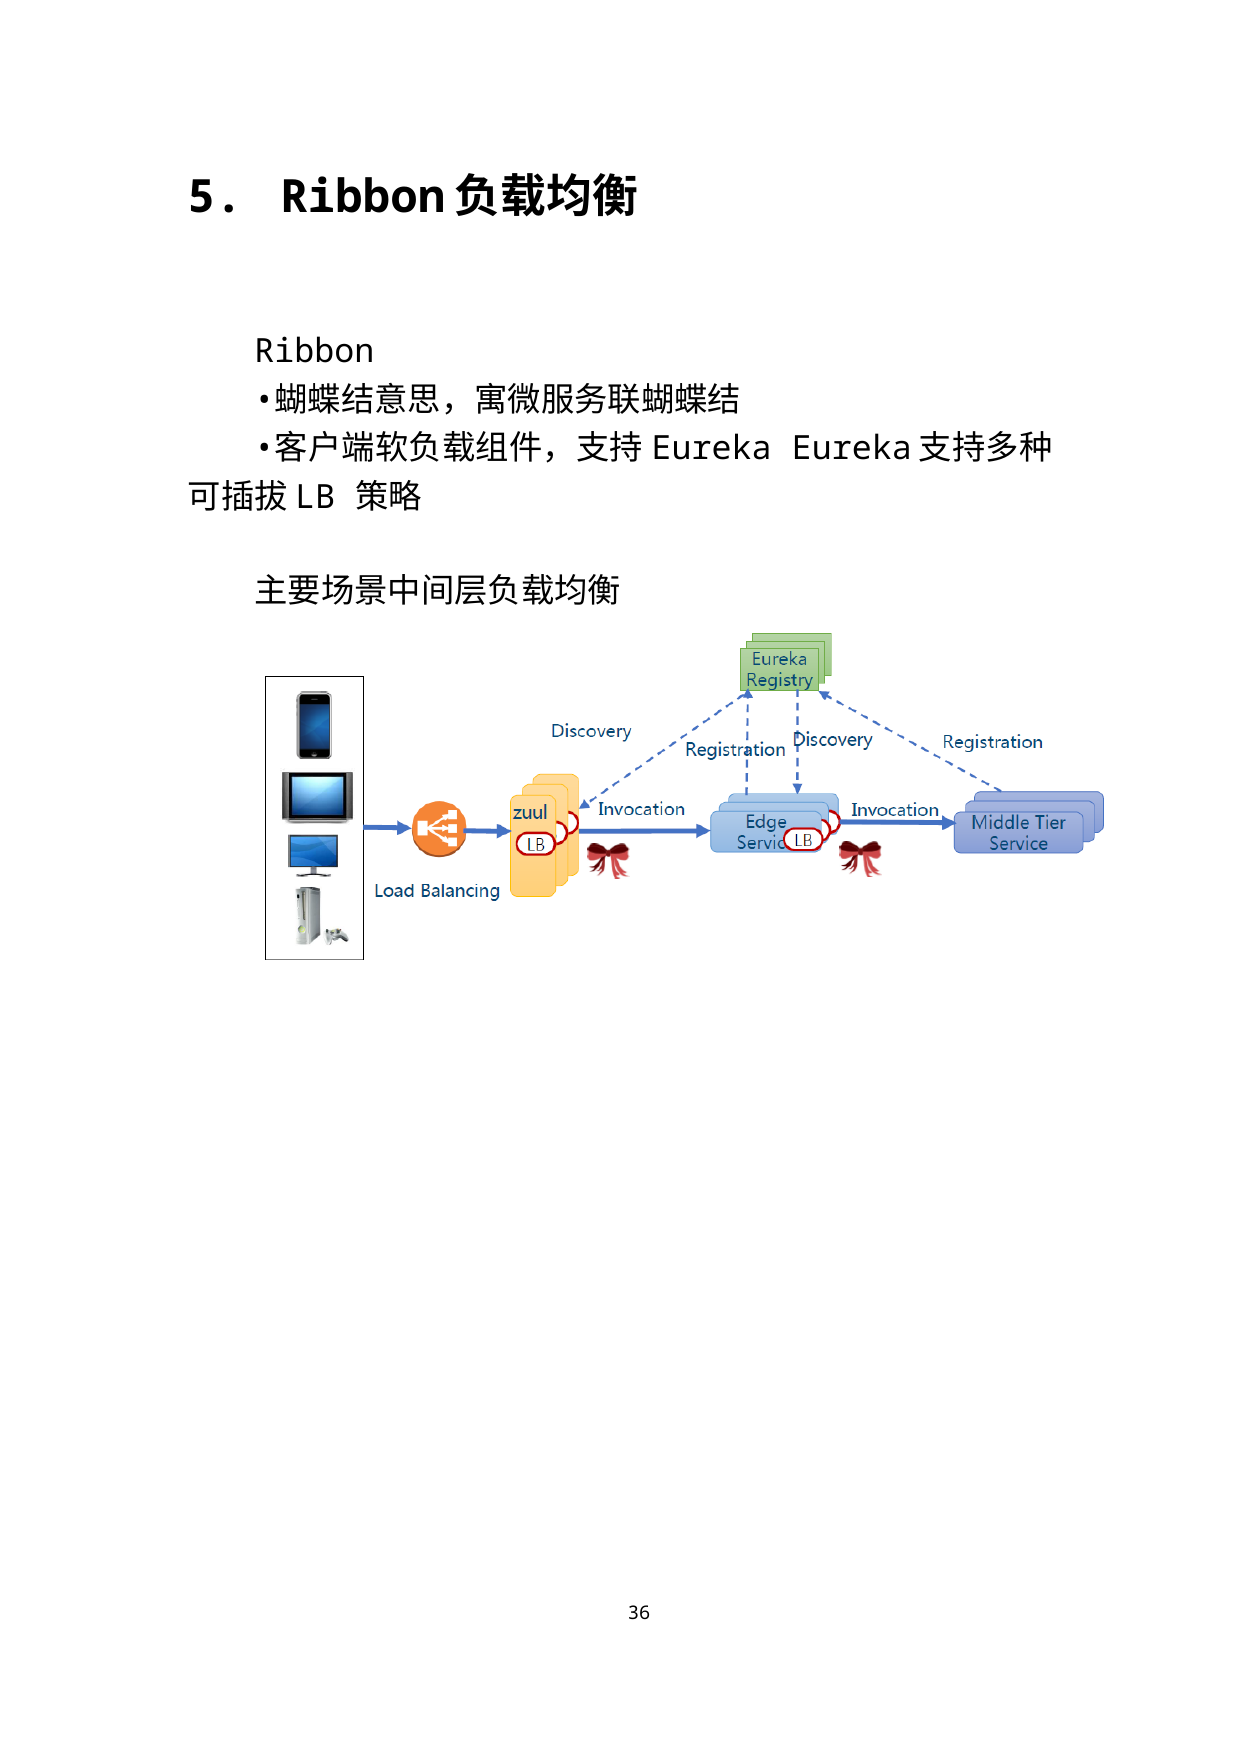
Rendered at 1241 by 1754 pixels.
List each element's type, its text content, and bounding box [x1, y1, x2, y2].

picture [254, 611, 1120, 965]
subtitle Ribbon负载均衡 [187, 160, 1053, 226]
text •蝴蝶结意思，寓微服务联蝴蝶结 [187, 373, 1053, 421]
text Ribbon [187, 327, 1053, 373]
text 主要场景中间层负载均衡 [187, 563, 1053, 612]
text •客户端软负载组件，支持 Eureka Eureka支持多种可插拔 LB 策略 [187, 421, 1053, 518]
